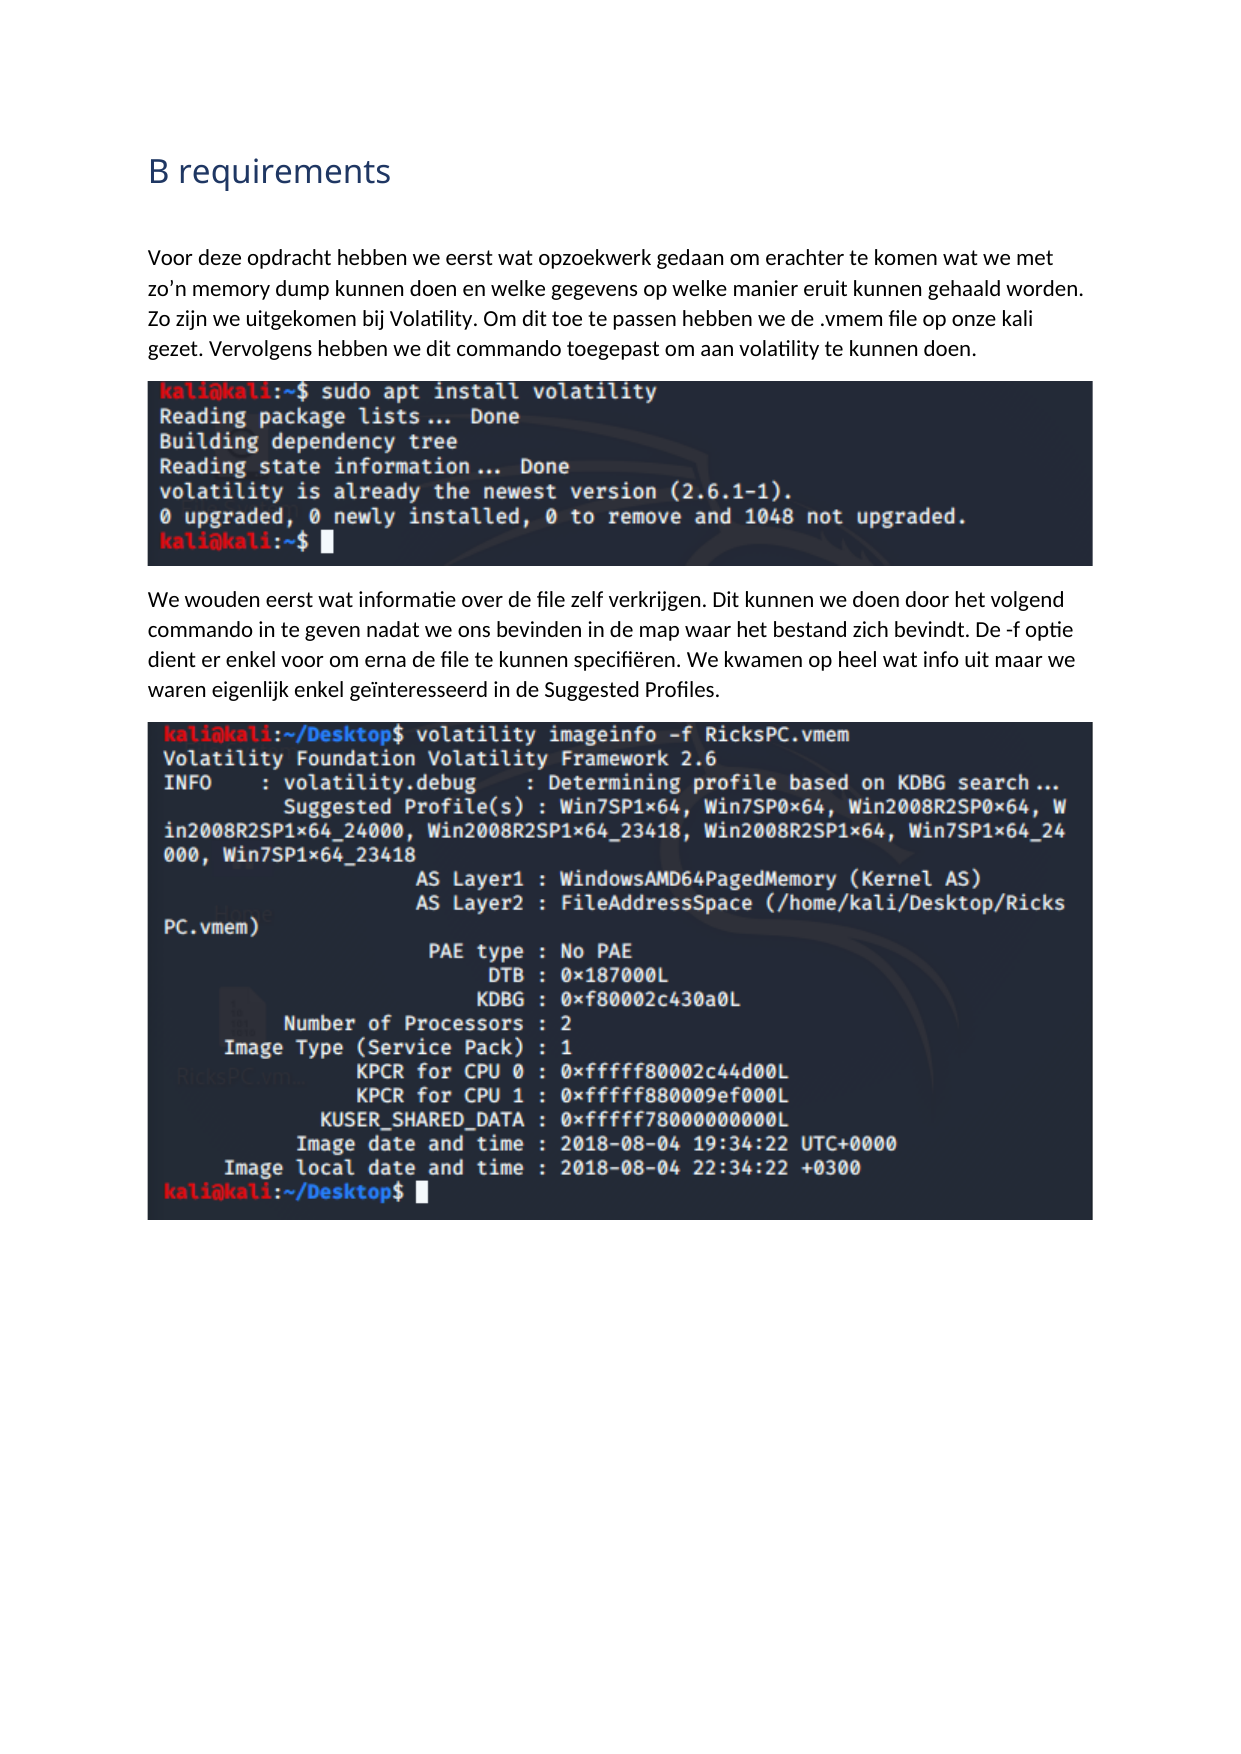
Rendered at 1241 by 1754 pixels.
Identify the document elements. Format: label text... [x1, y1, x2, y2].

picture [147, 381, 1093, 566]
text Voor deze opdracht hebben we eerst wat opzoekwerk gedaan om erachter te komen wat we met zo’n memory dump kunnen doen en welke gegevens op welke manier eruit kunnen gehaald worden. Zo zijn we uitgekomen bij Volatility. Om dit toe te passen hebben we de .vmem file op onze kali gezet. Vervolgens hebben we dit commando toegepast om aan volatility te kunnen doen. [148, 243, 1093, 362]
picture [147, 722, 1093, 1220]
subtitle B requirements [148, 148, 1093, 193]
text We wouden eerst wat informatie over de file zelf verkrijgen. Dit kunnen we doen door het volgend commando in te geven nadat we ons bevinden in de map waar het bestand zich bevindt. De -f optie dient er enkel voor om erna de file te kunnen specifiëren. We kwamen op heel wat info uit maar we waren eigenlijk enkel geïnteresseerd in de Suggested Profiles. [148, 585, 1093, 703]
